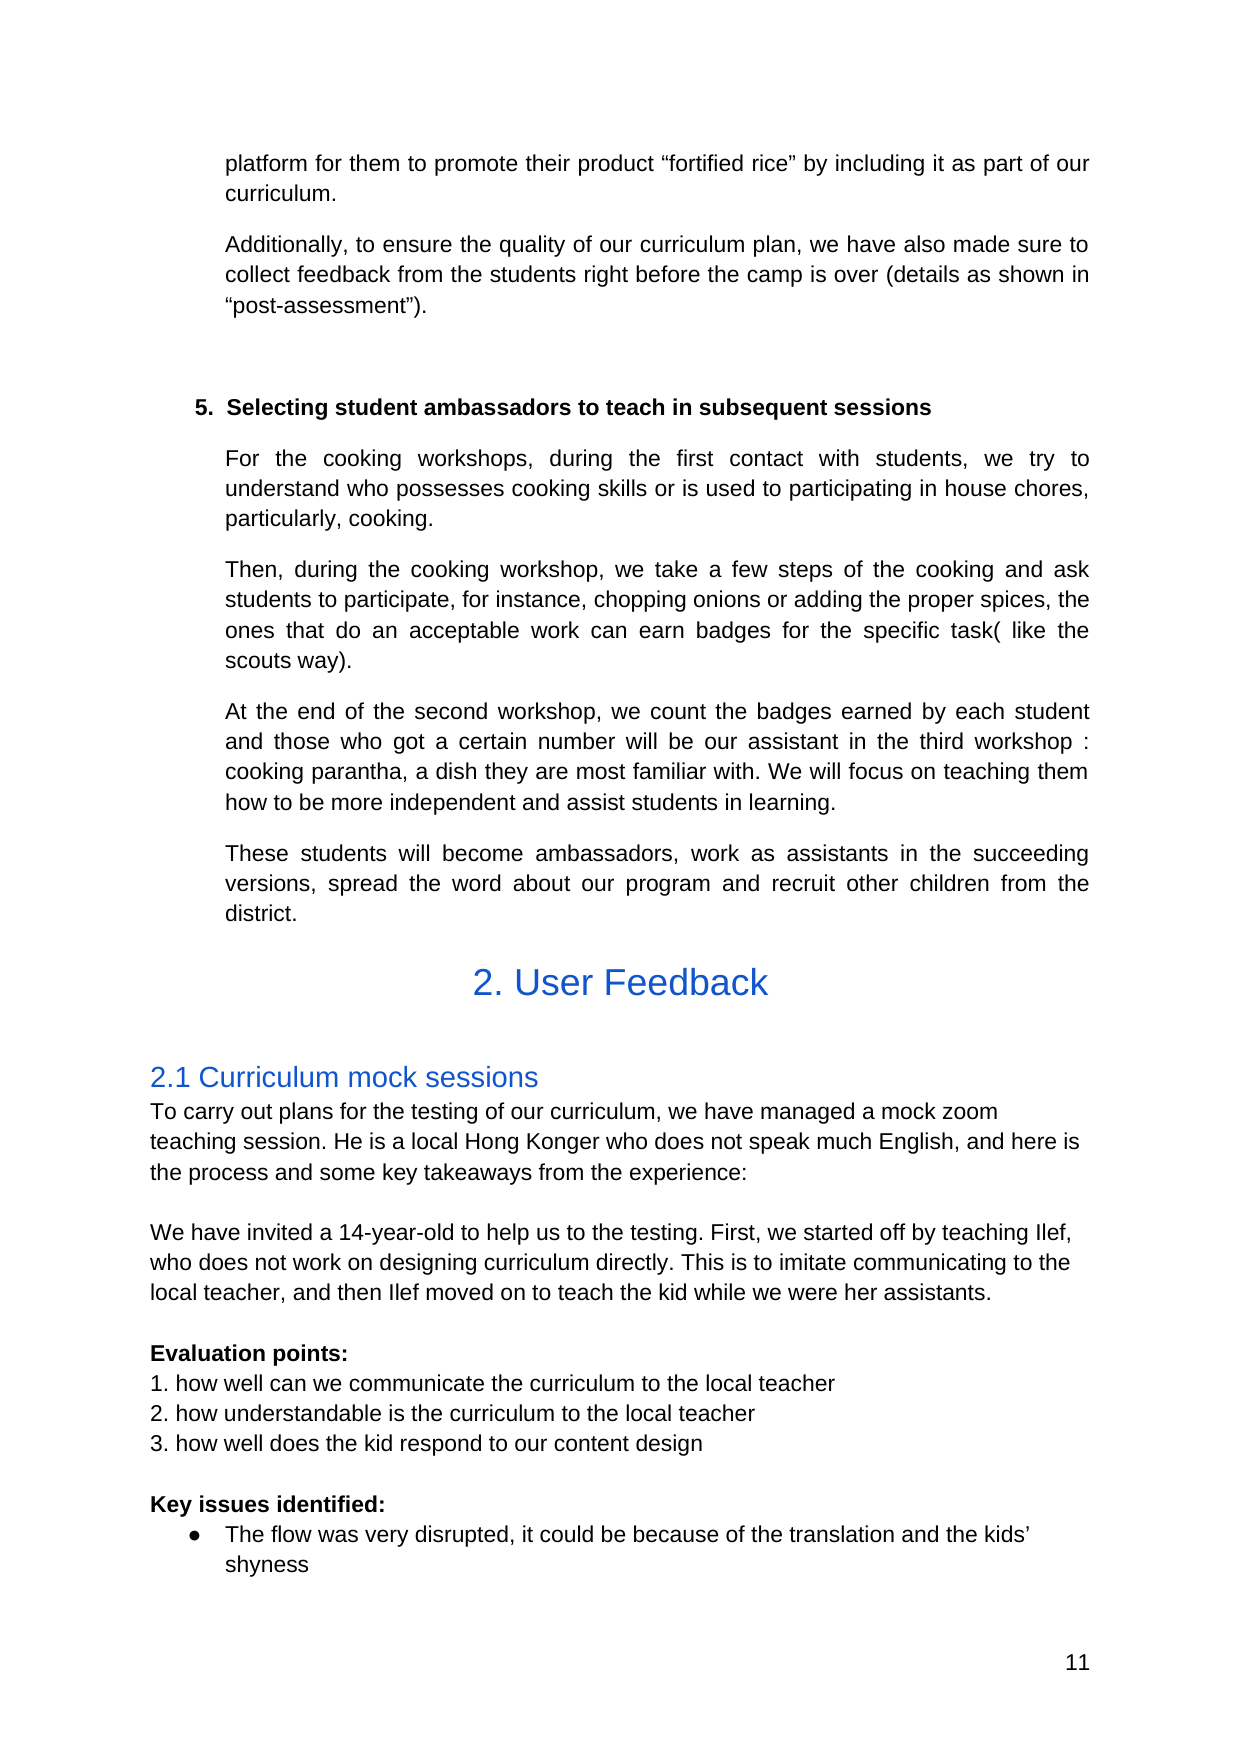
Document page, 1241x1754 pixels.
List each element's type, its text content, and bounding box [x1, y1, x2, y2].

text 3. how well does the kid respond to our content design [150, 1430, 1090, 1457]
text 5. Selecting student ambassadors to teach in subsequent sessions [150, 394, 1090, 420]
text We have invited a 14-year-old to help us to the testing. First, we started off by teaching Ilef, who does not work on designing curriculum directly. This is to imitate communicating to the local teacher, and then Ilef moved on to teach the kid while we were her assistants. [150, 1219, 1090, 1306]
text 2. User Feedback [150, 960, 1090, 1003]
text Evaluation points: [150, 1340, 1090, 1366]
text These students will become ambassadors, work as assistants in the succeeding versions, spread the word about our program and recruit other children from the district. [225, 839, 1090, 926]
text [225, 150, 1090, 207]
text For the cooking workshops, during the first contact with students, we try to understand who possesses cooking skills or is used to participating in house chores, particularly, cooking. [225, 445, 1090, 532]
text To carry out plans for the testing of our curriculum, we have managed a mock zoom teaching session. He is a local Hong Konger who does not speak much English, and here is the process and some key takeaways from the experience: [150, 1098, 1090, 1185]
text Additionally, to ensure the quality of our curriculum plan, we have also made sure to collect feedback from the students right before the camp is over (details as shown in “post-assessment”). [225, 231, 1090, 318]
text Then, during the cooking workshop, we take a few steps of the cooking and ask students to participate, for instance, chopping onions or adding the proper spices, the ones that do an acceptable work can earn badges for the specific task( like the scouts way). [225, 556, 1090, 673]
list The flow was very disrupted, it could be because of the translation and the kids’ shyness [187, 1521, 1090, 1578]
text 2. how understandable is the curriculum to the local teacher [150, 1400, 1090, 1427]
text 1. how well can we communicate the curriculum to the local teacher [150, 1370, 1090, 1396]
text Key issues identified: [150, 1491, 1090, 1517]
text At the end of the second workshop, we count the badges earned by each student and those who got a certain number will be our assistant in the third workshop : cooking parantha, a dish they are most familiar with. We will focus on teaching them how to be more independent and assist students in learning. [225, 698, 1090, 815]
text 2.1 Curriculum mock sessions [150, 1059, 1090, 1093]
